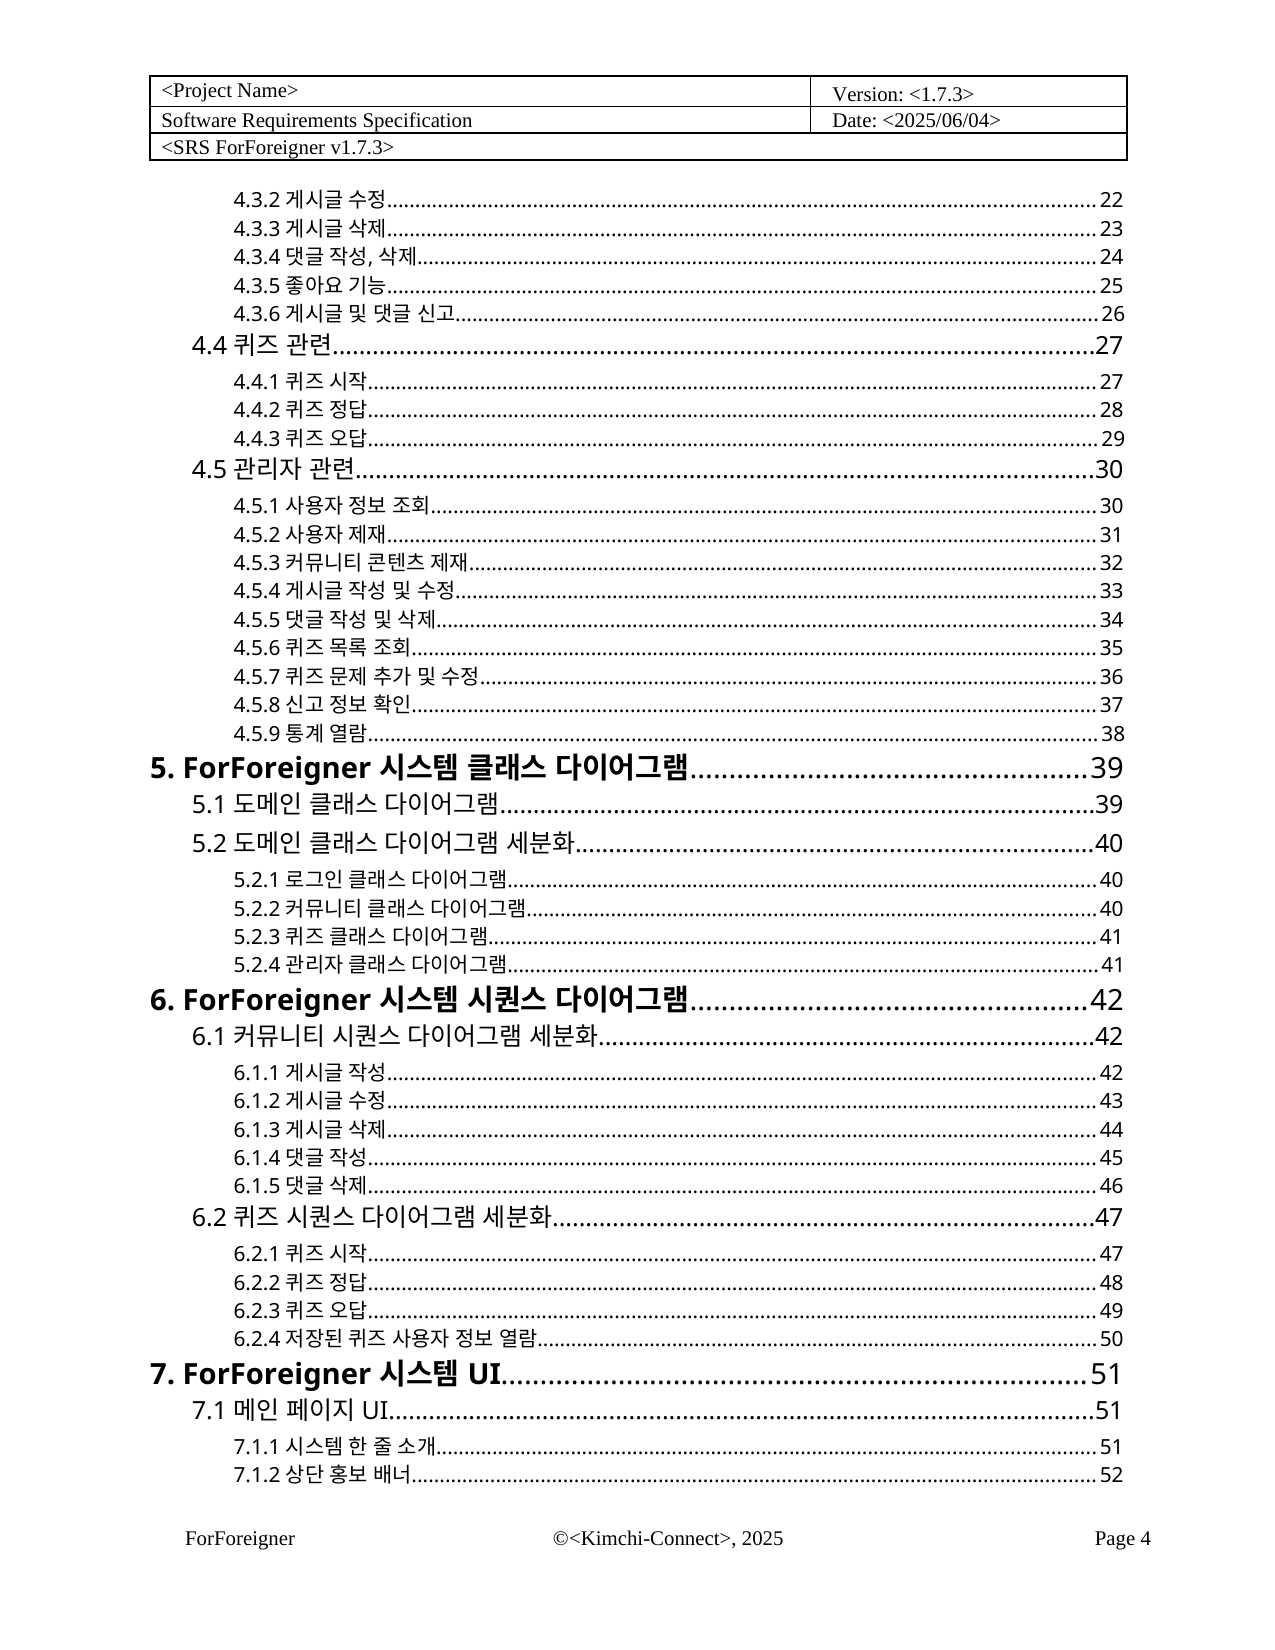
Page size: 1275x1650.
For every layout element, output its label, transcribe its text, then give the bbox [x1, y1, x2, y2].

text 6.2.4 저장된 퀴즈 사용자 정보 열람 50 [233, 1324, 1125, 1353]
text 6.2.1 퀴즈 시작 47 [233, 1239, 1125, 1268]
text 4.3.4 댓글 작성, 삭제 24 [233, 242, 1125, 271]
text 4.5.7 퀴즈 문제 추가 및 수정 36 [233, 662, 1125, 690]
text 7.1 메인 페이지 UI 51 [192, 1393, 1125, 1427]
text 6.2 퀴즈 시퀀스 다이어그램 세분화 47 [192, 1200, 1125, 1234]
text 5.1 도메인 클래스 다이어그램 39 [192, 787, 1125, 821]
text 6.1.2 게시글 수정 43 [233, 1086, 1125, 1115]
text 5.2.2 커뮤니티 클래스 다이어그램 40 [233, 894, 1125, 922]
text 5.2.4 관리자 클래스 다이어그램 41 [233, 951, 1125, 979]
text 6.1.3 게시글 삭제 44 [233, 1115, 1125, 1143]
text 4.5.5 댓글 작성 및 삭제 34 [233, 605, 1125, 633]
text 6.1.4 댓글 작성 45 [233, 1143, 1125, 1172]
text 4.5.2 사용자 제재 31 [233, 520, 1125, 548]
text 6.1.1 게시글 작성 42 [233, 1058, 1125, 1086]
text 7. ForForeigner 시스템 UI 51 [150, 1353, 1125, 1393]
text 6.1 커뮤니티 시퀀스 다이어그램 세분화 42 [192, 1019, 1125, 1053]
text 7.1.1 시스템 한 줄 소개 51 [233, 1432, 1125, 1460]
text 4.4.3 퀴즈 오답 29 [233, 424, 1125, 452]
text 4.5.1 사용자 정보 조회 30 [233, 491, 1125, 520]
text 4.4.1 퀴즈 시작 27 [233, 367, 1125, 395]
text 7.1.2 상단 홍보 배너 52 [233, 1460, 1125, 1489]
text 6. ForForeigner 시스템 시퀀스 다이어그램 42 [150, 979, 1125, 1019]
text 4.3.5 좋아요 기능 25 [233, 271, 1125, 299]
text 6.2.3 퀴즈 오답 49 [233, 1296, 1125, 1324]
text 4.3.6 게시글 및 댓글 신고 26 [233, 299, 1125, 328]
text 4.5.6 퀴즈 목록 조회 35 [233, 633, 1125, 662]
text 6.2.2 퀴즈 정답 48 [233, 1268, 1125, 1296]
text 5.2 도메인 클래스 다이어그램 세분화 40 [192, 826, 1125, 860]
text 4.5.4 게시글 작성 및 수정 33 [233, 577, 1125, 605]
text 4.5 관리자 관련 30 [192, 452, 1125, 486]
text 6.1.5 댓글 삭제 46 [233, 1172, 1125, 1200]
text 5.2.3 퀴즈 클래스 다이어그램 41 [233, 922, 1125, 951]
text 5. ForForeigner 시스템 클래스 다이어그램 39 [150, 747, 1125, 787]
text 4.4 퀴즈 관련 27 [192, 328, 1125, 362]
text 4.5.9 통계 열람 38 [233, 719, 1125, 747]
text 4.4.2 퀴즈 정답 28 [233, 395, 1125, 424]
text 4.5.3 커뮤니티 콘텐츠 제재 32 [233, 548, 1125, 577]
text 5.2.1 로그인 클래스 다이어그램 40 [233, 865, 1125, 894]
text 4.3.3 게시글 삭제 23 [233, 214, 1125, 242]
text 4.3.2 게시글 수정 22 [233, 185, 1125, 214]
text 4.5.8 신고 정보 확인 37 [233, 690, 1125, 719]
